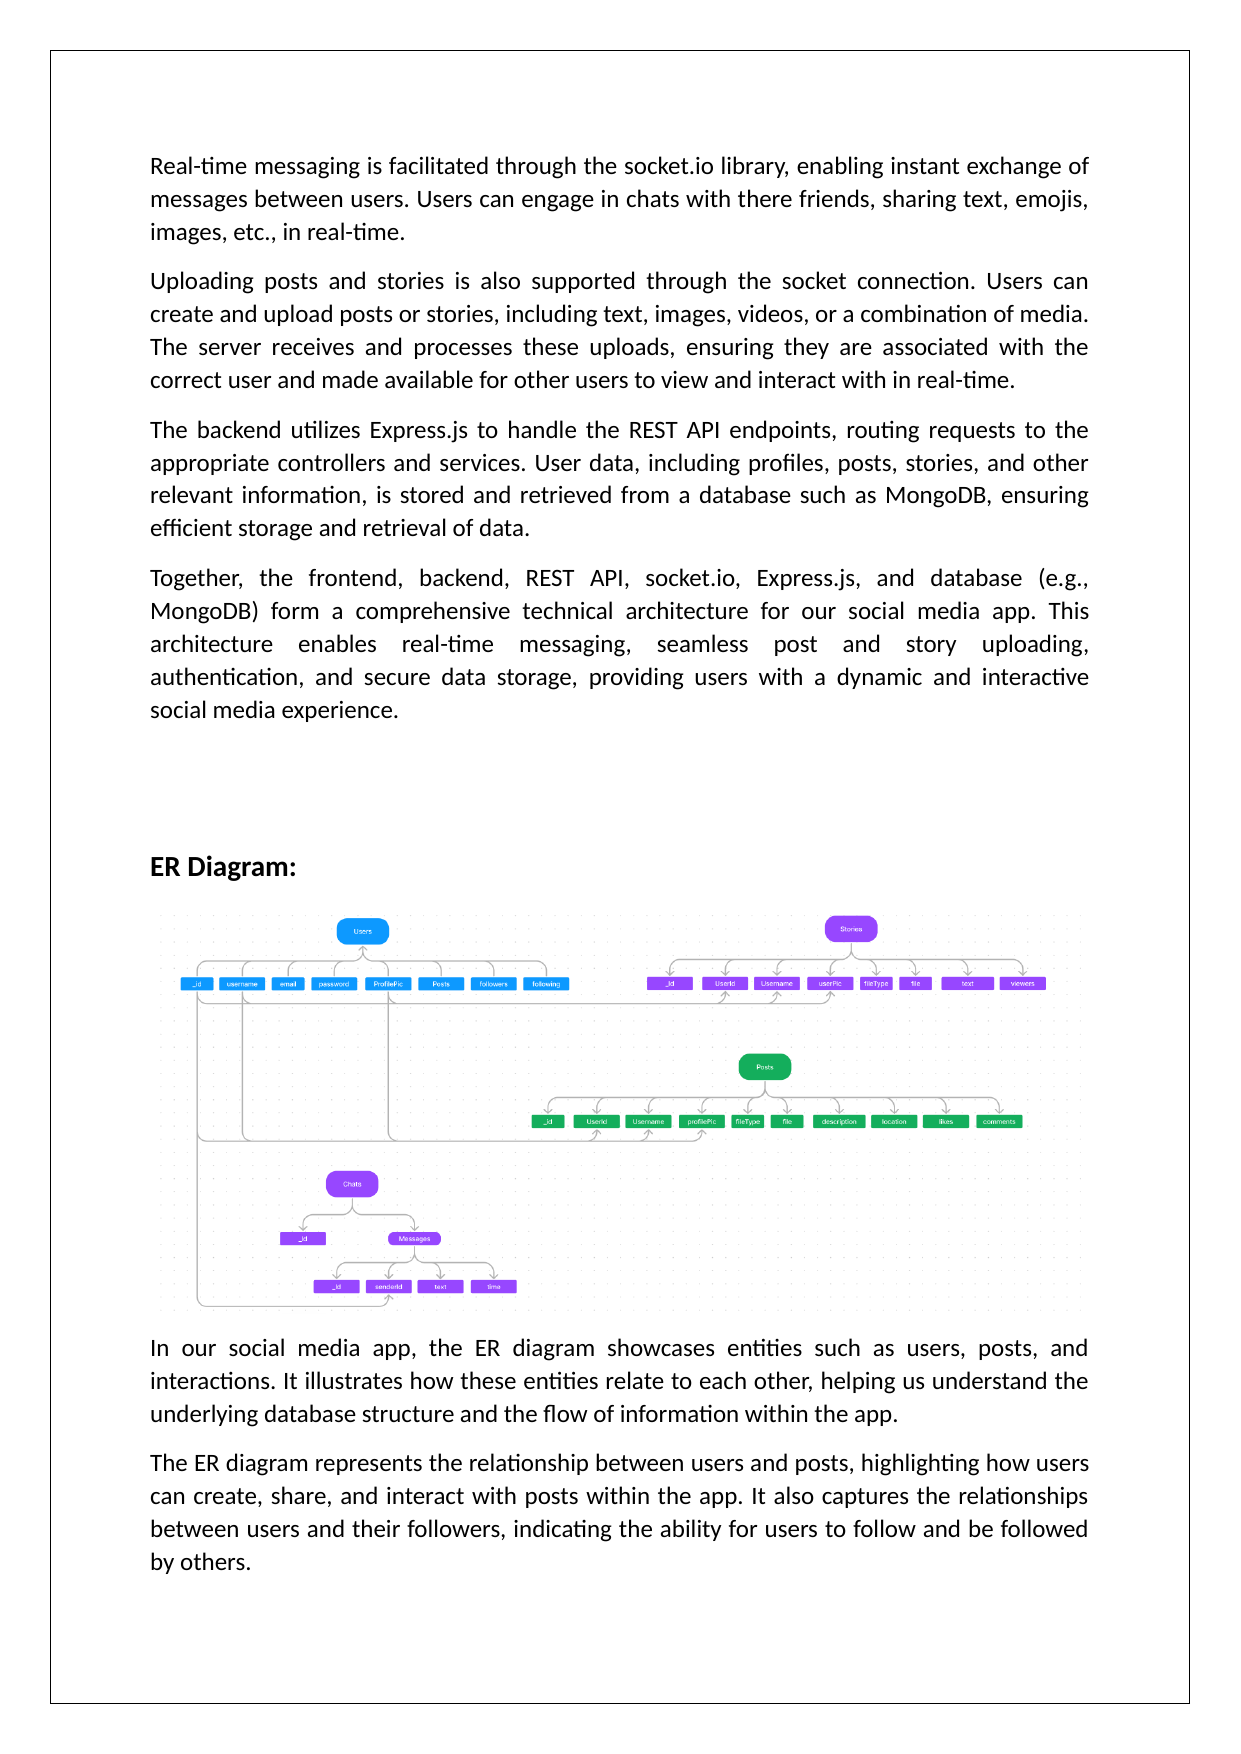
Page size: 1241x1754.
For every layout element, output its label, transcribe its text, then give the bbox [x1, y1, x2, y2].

text The backend utilizes Express.js to handle the REST API endpoints, routing requests to the appropriate controllers and services. User data, including profiles, posts, stories, and other relevant information, is stored and retrieved from a database such as MongoDB, ensuring efficient storage and retrieval of data. [150, 414, 1090, 543]
text ER Diagram: [150, 848, 1090, 884]
text The ER diagram represents the relationship between users and posts, highlighting how users can create, share, and interact with posts within the app. It also captures the relationships between users and their followers, indicating the ability for users to follow and be followed by others. [150, 1448, 1090, 1577]
text Real-time messaging is facilitated through the socket.io library, enabling instant exchange of messages between users. Users can engage in chats with there friends, sharing text, emojis, images, etc., in real-time. [150, 150, 1090, 246]
text Together, the frontend, backend, REST API, socket.io, Express.js, and database (e.g., MongoDB) form a comprehensive technical architecture for our social media app. This architecture enables real-time messaging, seamless post and story uploading, authentication, and secure data storage, providing users with a dynamic and interactive social media experience. [150, 562, 1090, 724]
text In our social media app, the ER diagram showcases entities such as users, posts, and interactions. It illustrates how these entities relate to each other, helping us understand the underlying database structure and the flow of information within the app. [150, 1332, 1090, 1428]
text Uploading posts and stories is also supported through the socket connection. Users can create and upload posts or stories, including text, images, videos, or a combination of media. The server receives and processes these uploads, ensuring they are associated with the correct user and made available for other users to view and interact with in real-time. [150, 265, 1090, 395]
picture [150, 903, 1091, 1314]
